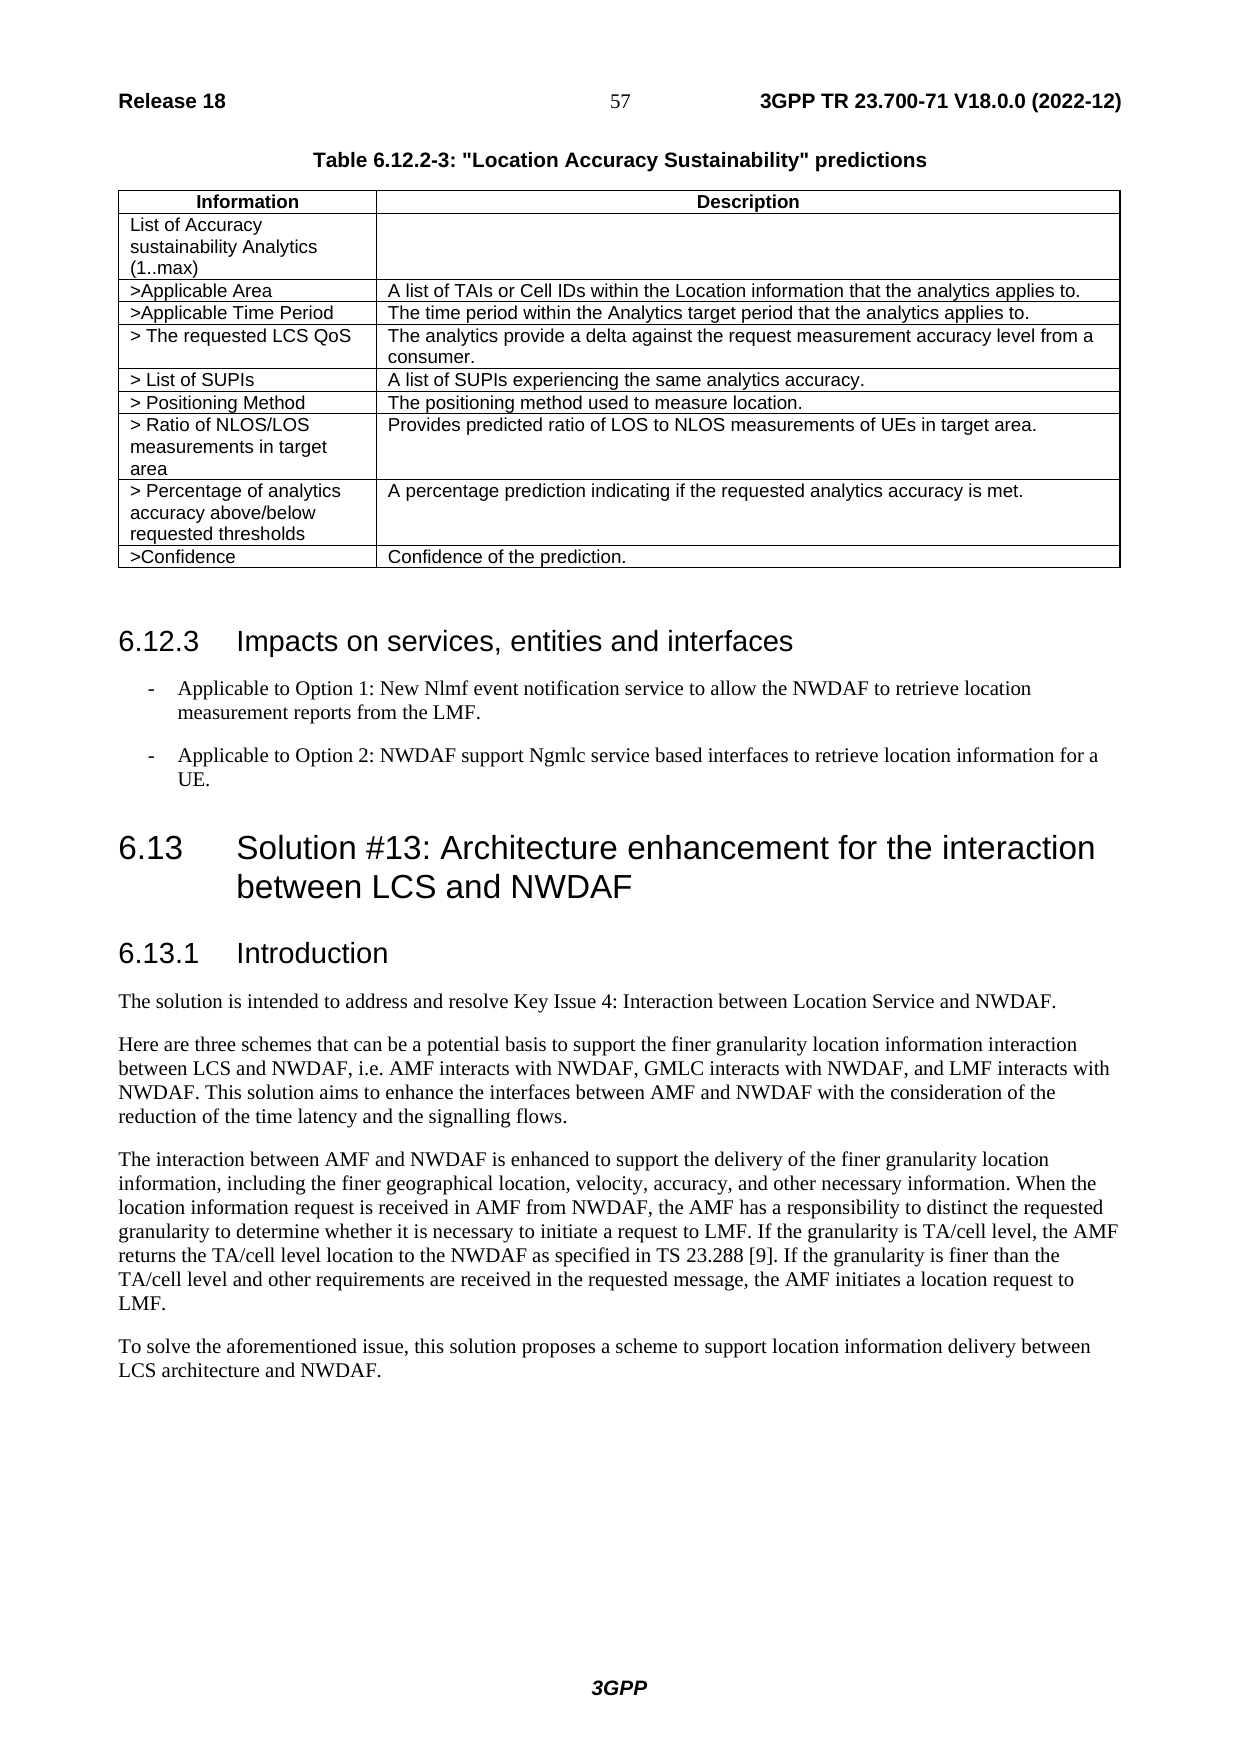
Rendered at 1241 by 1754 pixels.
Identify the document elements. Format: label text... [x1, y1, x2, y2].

subtitle 6.13 Solution #13: Architecture enhancement for the interaction between LCS and NWDAF [118, 828, 1122, 905]
subtitle 6.12.3 Impacts on services, entities and interfaces [118, 623, 1122, 657]
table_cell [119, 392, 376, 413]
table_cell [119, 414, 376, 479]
text - Applicable to Option 1: New Nlmf event notification service to allow the NWDAF to retrieve location measurement reports from the LMF. [148, 676, 1122, 724]
text The solution is intended to address and resolve Key Issue 4: Interaction between Location Service and NWDAF. [118, 989, 1122, 1013]
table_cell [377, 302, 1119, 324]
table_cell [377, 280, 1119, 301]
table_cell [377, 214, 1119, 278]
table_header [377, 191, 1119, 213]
subtitle 6.13.1 Introduction [118, 936, 1122, 970]
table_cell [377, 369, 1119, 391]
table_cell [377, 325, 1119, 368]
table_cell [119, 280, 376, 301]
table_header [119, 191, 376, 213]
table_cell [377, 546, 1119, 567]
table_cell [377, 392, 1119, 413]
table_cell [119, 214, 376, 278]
text Here are three schemes that can be a potential basis to support the finer granularity location information interaction between LCS and NWDAF, i.e. AMF interacts with NWDAF, GMLC interacts with NWDAF, and LMF interacts with NWDAF. This solution aims to enhance the interfaces between AMF and NWDAF with the consideration of the reduction of the time latency and the signalling flows. [118, 1032, 1122, 1128]
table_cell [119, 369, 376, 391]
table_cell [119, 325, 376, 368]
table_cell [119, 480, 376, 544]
text - Applicable to Option 2: NWDAF support Ngmlc service based interfaces to retrieve location information for a UE. [148, 743, 1122, 791]
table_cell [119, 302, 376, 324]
text To solve the aforementioned issue, this solution proposes a scheme to support location information delivery between LCS architecture and NWDAF. [118, 1334, 1122, 1382]
text Table 6.12.2-3: "Location Accuracy Sustainability" predictions [118, 147, 1122, 171]
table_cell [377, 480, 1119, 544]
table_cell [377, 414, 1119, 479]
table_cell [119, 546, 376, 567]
text The interaction between AMF and NWDAF is enhanced to support the delivery of the finer granularity location information, including the finer geographical location, velocity, accuracy, and other necessary information. When the location information request is received in AMF from NWDAF, the AMF has a responsibility to distinct the requested granularity to determine whether it is necessary to initiate a request to LMF. If the granularity is TA/cell level, the AMF returns the TA/cell level location to the NWDAF as specified in TS 23.288 [9]. If the granularity is finer than the TA/cell level and other requirements are received in the requested message, the AMF initiates a location request to LMF. [118, 1147, 1122, 1315]
